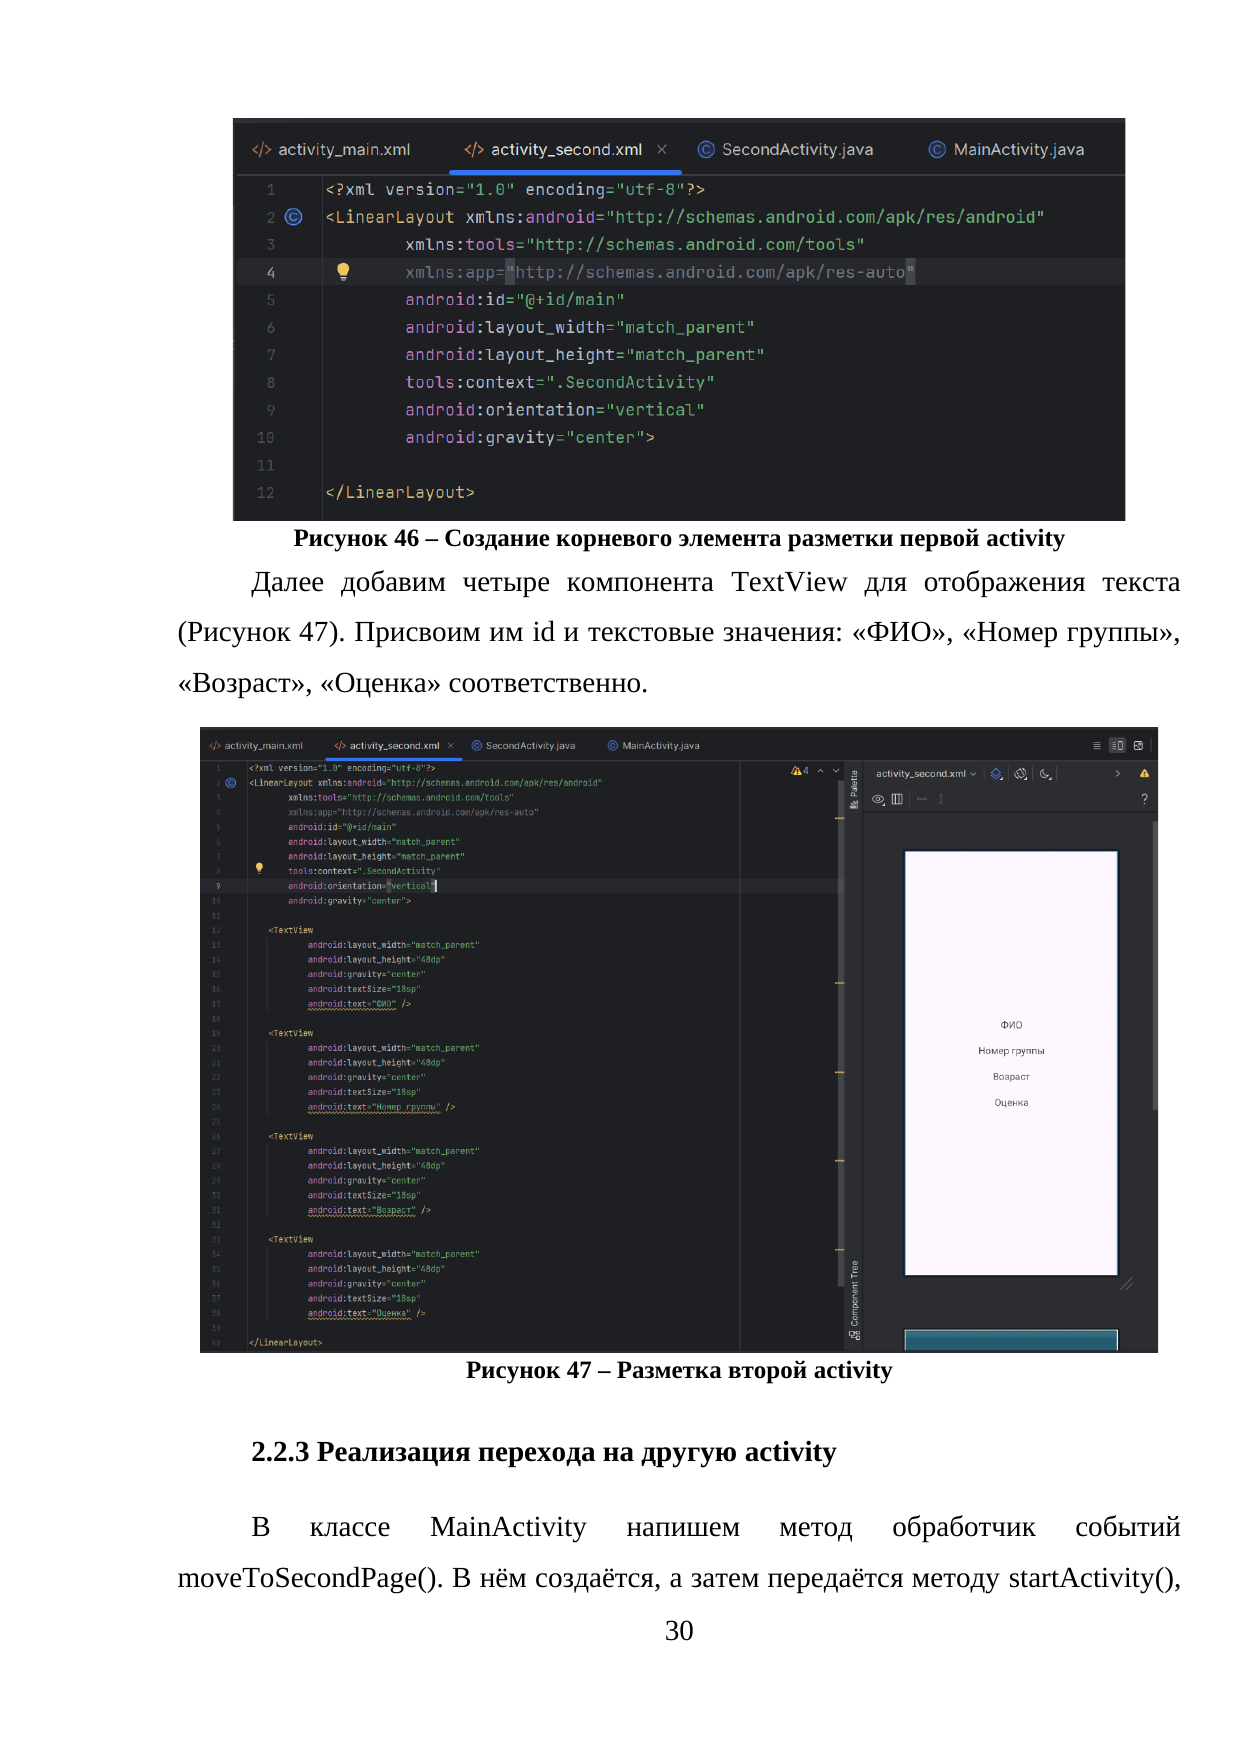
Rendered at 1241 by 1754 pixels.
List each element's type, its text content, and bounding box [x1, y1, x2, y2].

subtitle Реализация перехода на другую activity [177, 1434, 1181, 1468]
text Рисунок – Создание корневого элемента разметки первой activity [177, 523, 1181, 552]
text Рисунок – Разметка второй activity [177, 1356, 1181, 1384]
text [177, 1509, 1181, 1593]
picture [232, 118, 1126, 521]
picture [200, 727, 1159, 1353]
text Далее добавим четыре компонента TextView для отображения текста (Рисунок 47). Присвоим им id и текстовые значения: «ФИО», «Номер группы», «Возраст», «Оценка» соответственно. [177, 564, 1181, 698]
